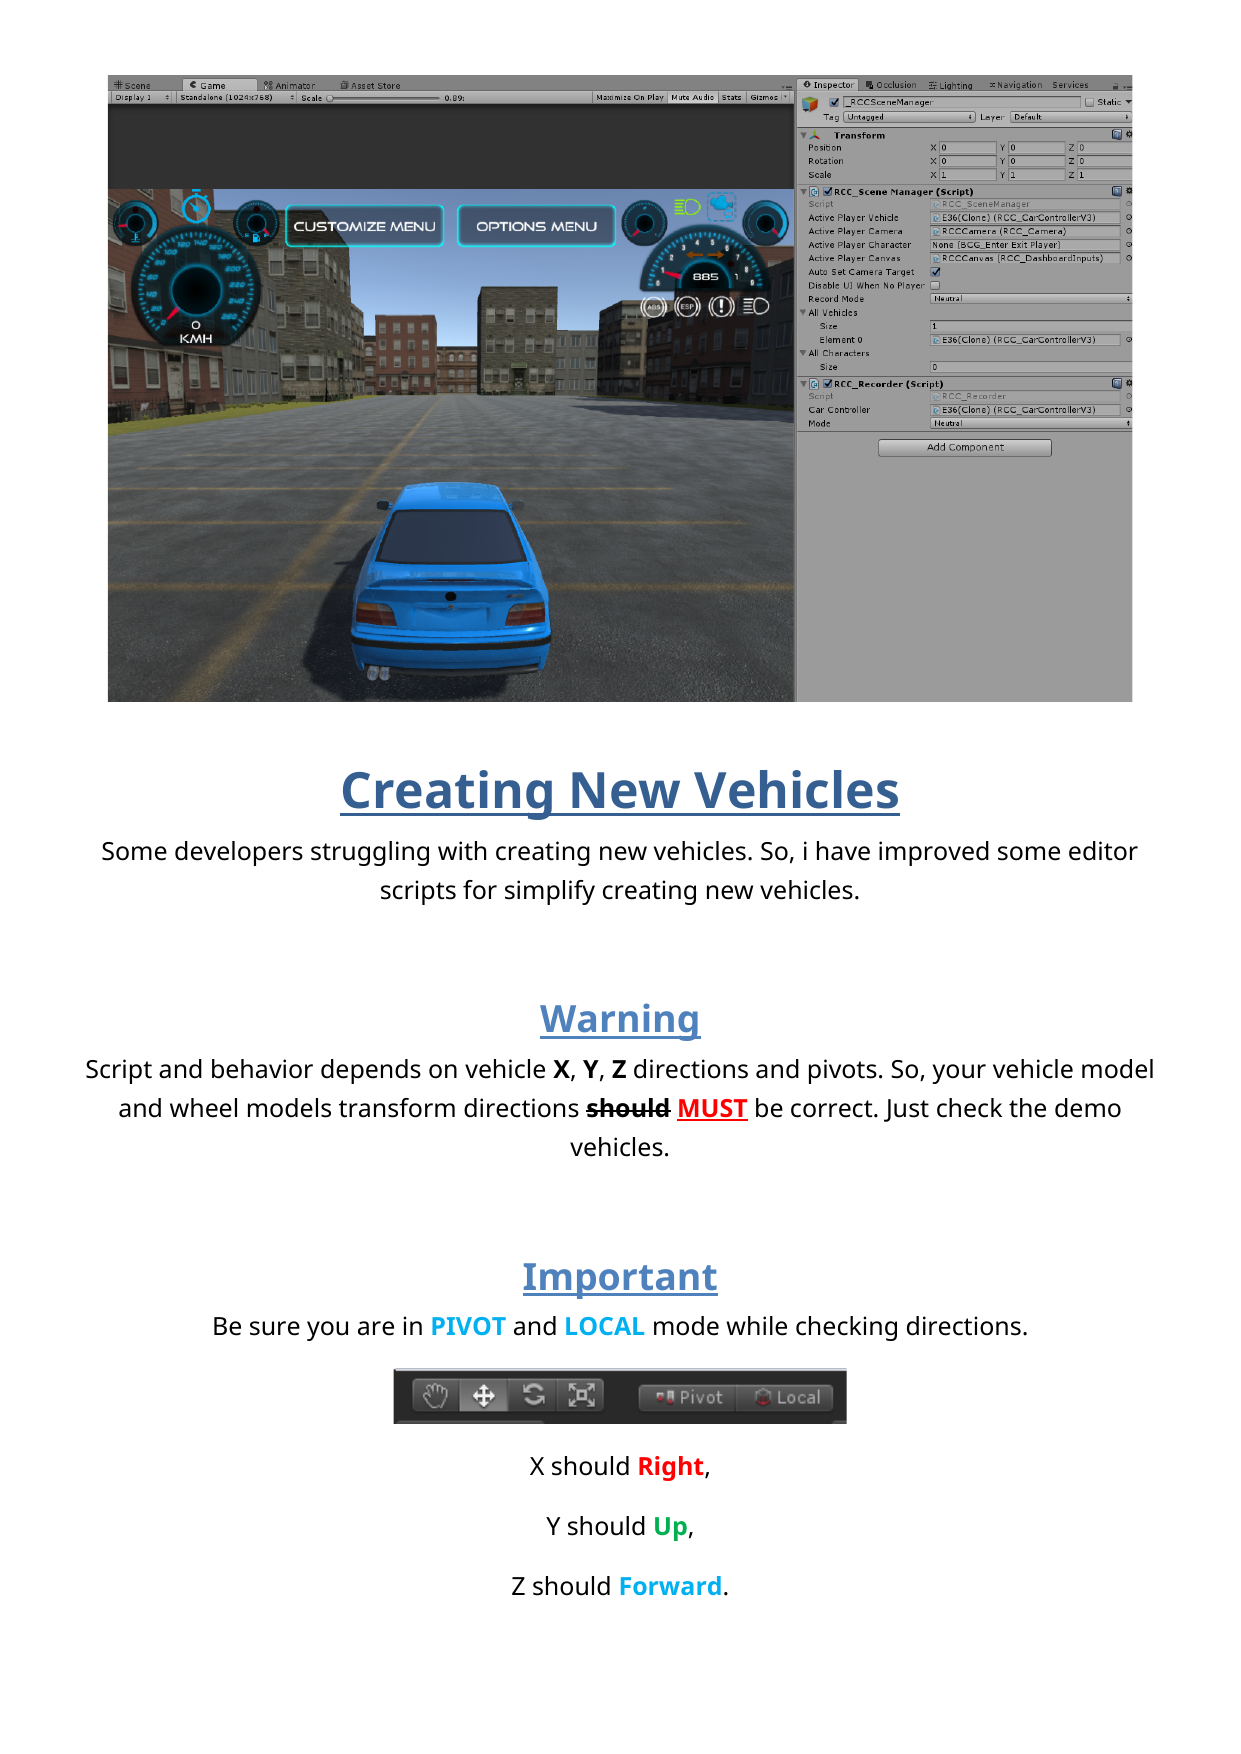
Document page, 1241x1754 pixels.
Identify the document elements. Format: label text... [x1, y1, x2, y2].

subtitle Warning [75, 993, 1165, 1044]
text Z should Forward. [75, 1568, 1165, 1602]
picture [107, 75, 1133, 702]
text Script and behavior depends on vehicle X, Y, Z directions and pivots. So, your vehicle model and wheel models transform directions should MUST be correct. Just check the demo vehicles. [75, 1051, 1165, 1164]
text Y should Up, [75, 1508, 1165, 1542]
picture [393, 1368, 847, 1424]
subtitle Creating New Vehicles [75, 755, 1165, 823]
subtitle Important [75, 1250, 1165, 1301]
text Be sure you are in PIVOT and LOCAL mode while checking directions. [75, 1308, 1165, 1342]
text X should Right, [75, 1448, 1165, 1482]
text Some developers struggling with creating new vehicles. So, i have improved some editor scripts for simplify creating new vehicles. [75, 834, 1165, 907]
